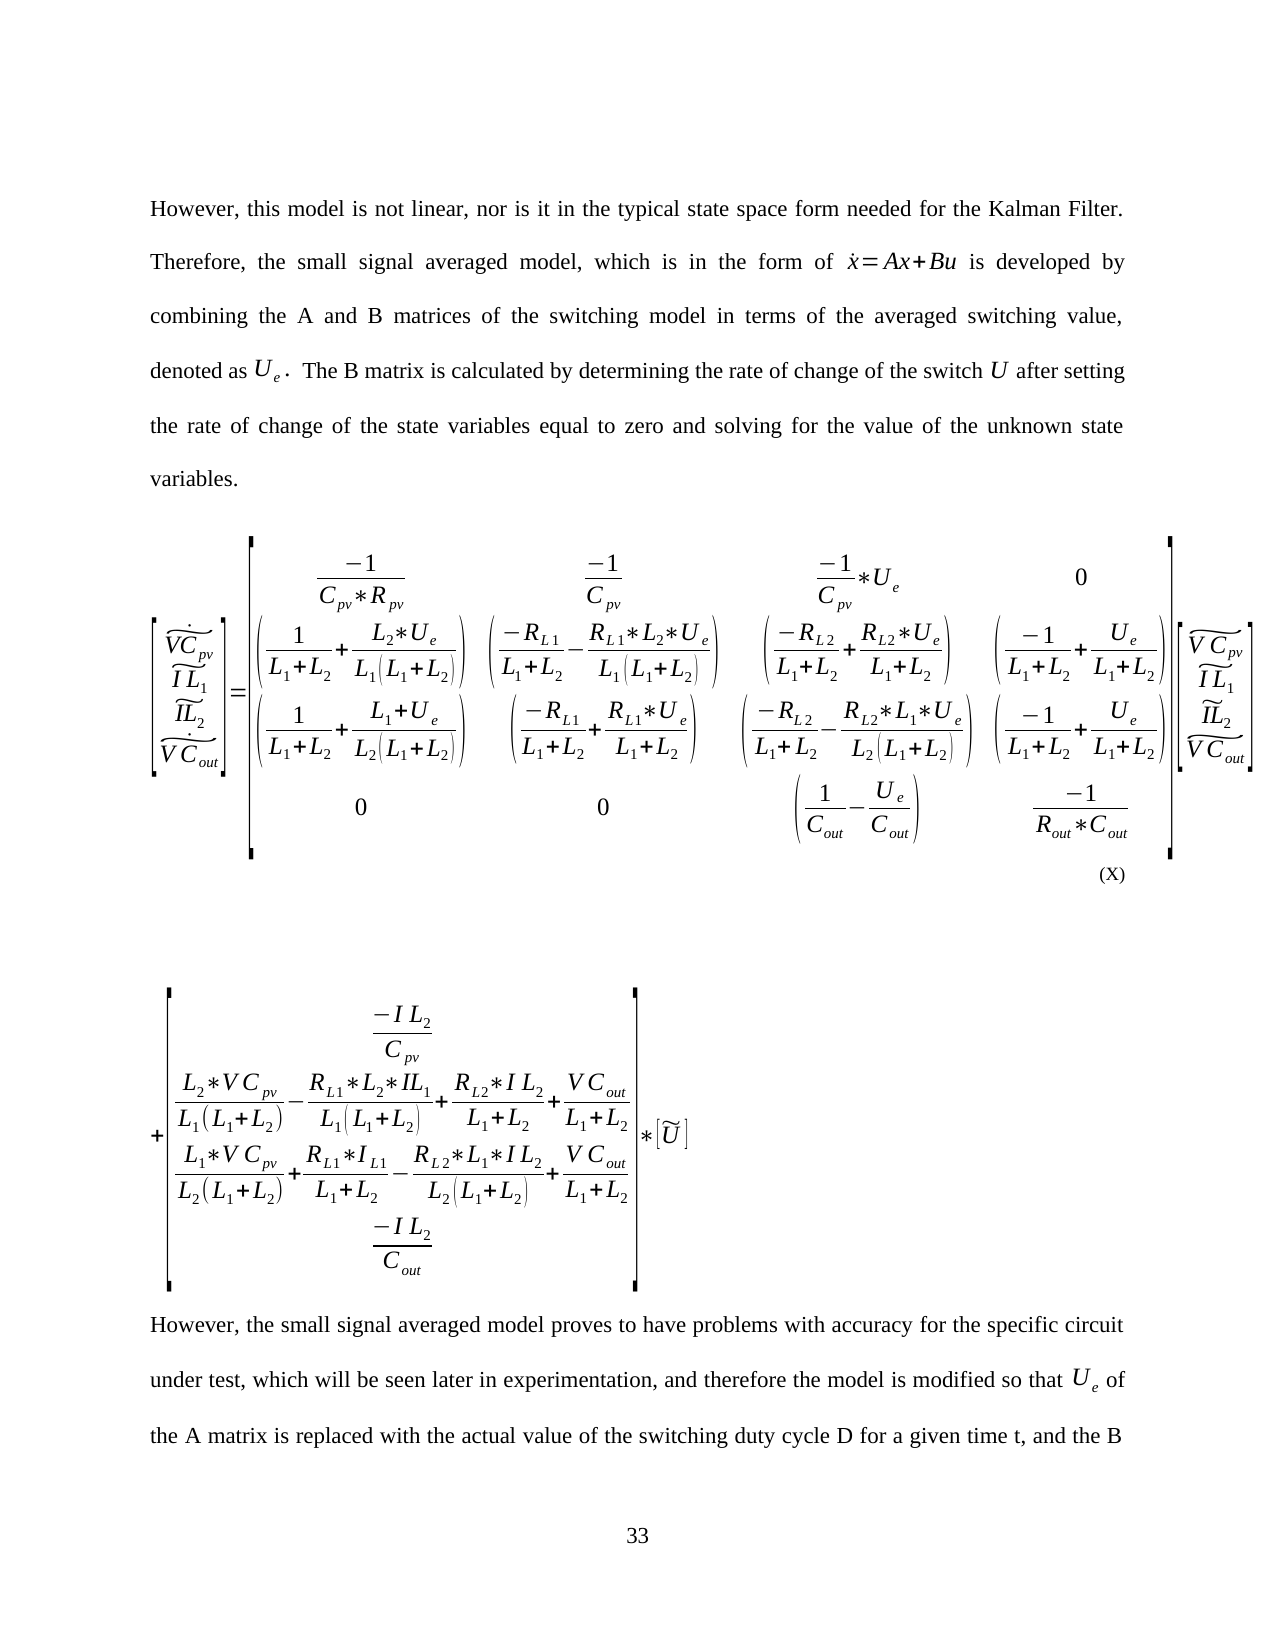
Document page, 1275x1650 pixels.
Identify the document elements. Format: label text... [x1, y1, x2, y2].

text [150, 1311, 1125, 1448]
text However, this model is not linear, nor is it in the typical state space form needed for the Kalman Filter. Therefore, the small signal averaged model, which is in the form of is developed by combining the A and B matrices of the switching model in terms of the averaged switching value, denoted as The B matrix is calculated by determining the rate of change of the switch after setting the rate of change of the state variables equal to zero and solving for the value of the unknown state variables. [150, 195, 1125, 491]
text (X) [150, 534, 1125, 885]
